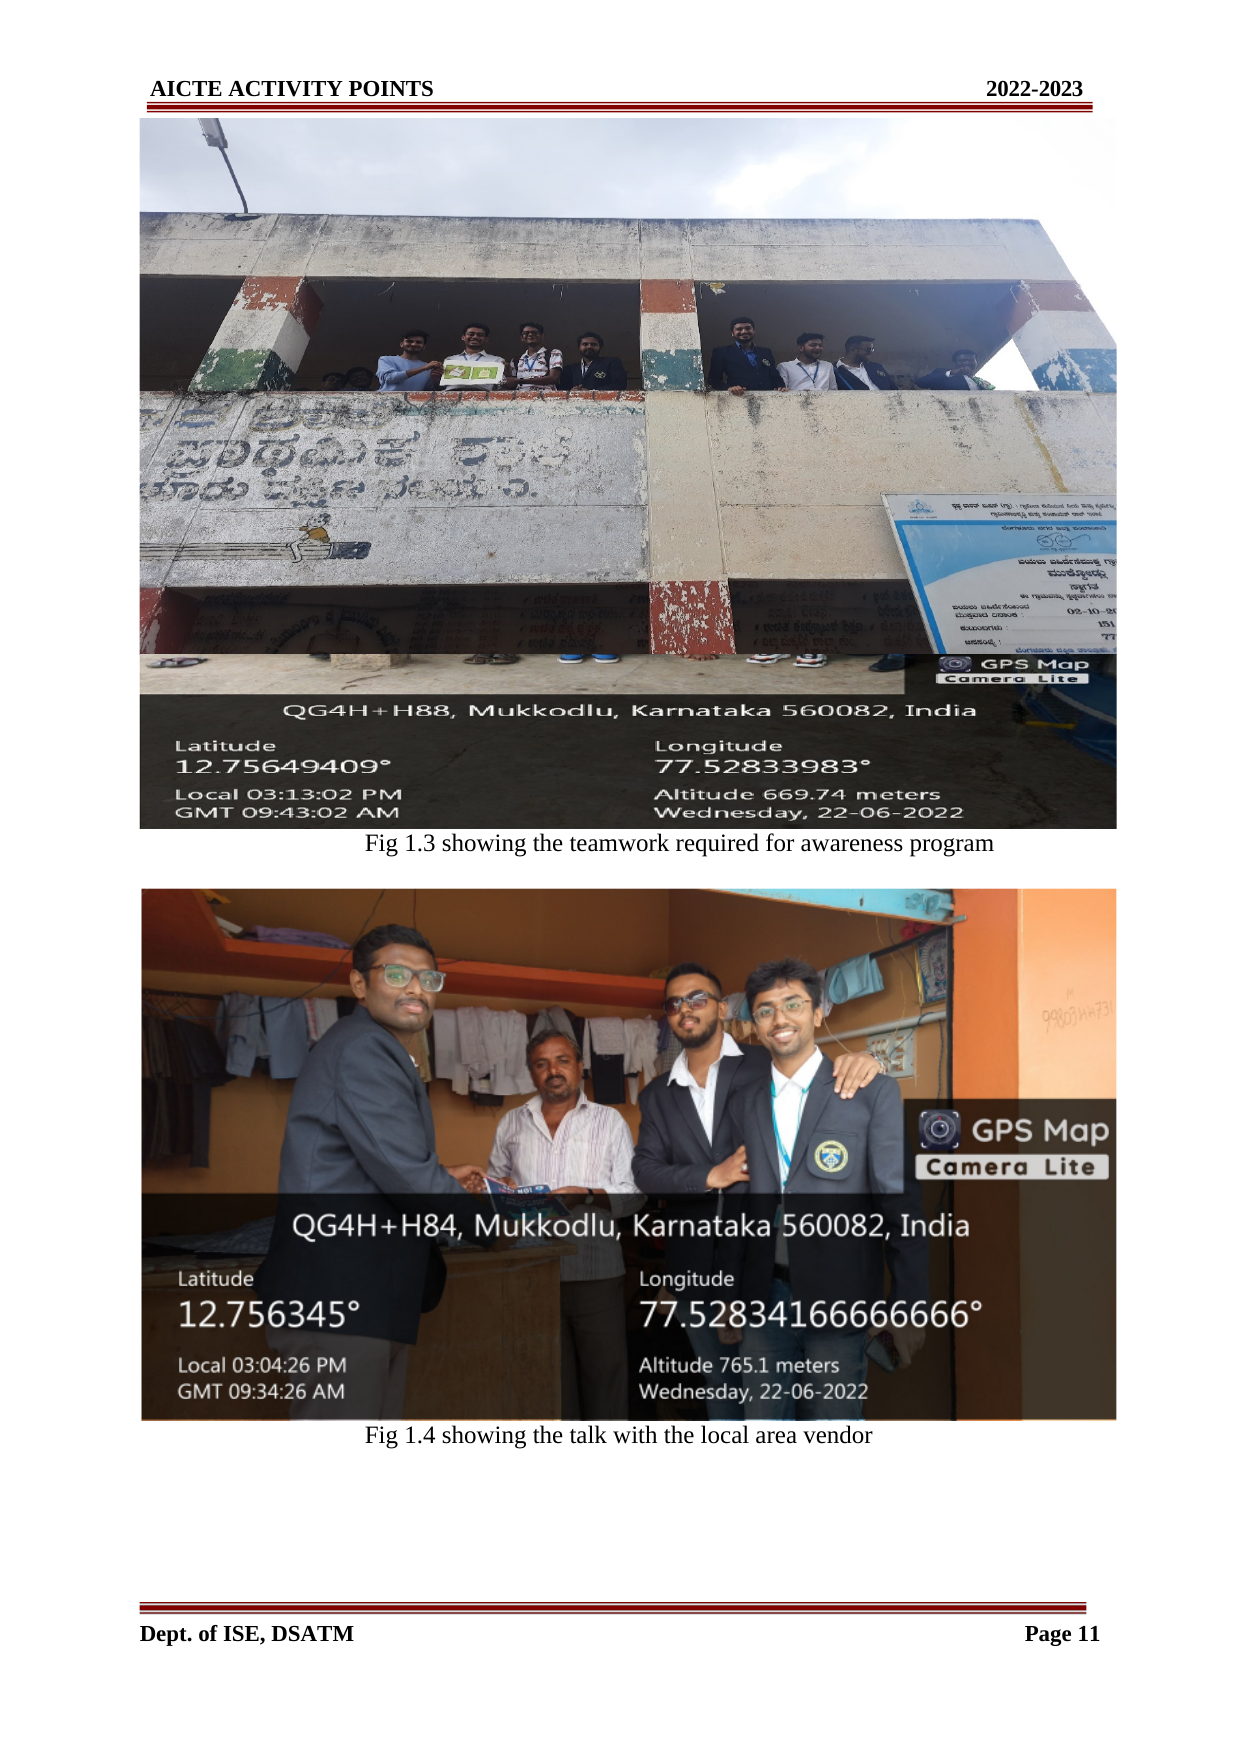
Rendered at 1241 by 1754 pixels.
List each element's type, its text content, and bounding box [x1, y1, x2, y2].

text Fig 1.4 showing the talk with the local area vendor [139, 1421, 1117, 1449]
text Fig 1.3 showing the teamwork required for awareness program [139, 829, 1117, 857]
picture [139, 885, 1117, 1421]
picture [139, 118, 1117, 829]
picture [139, 1602, 1087, 1616]
